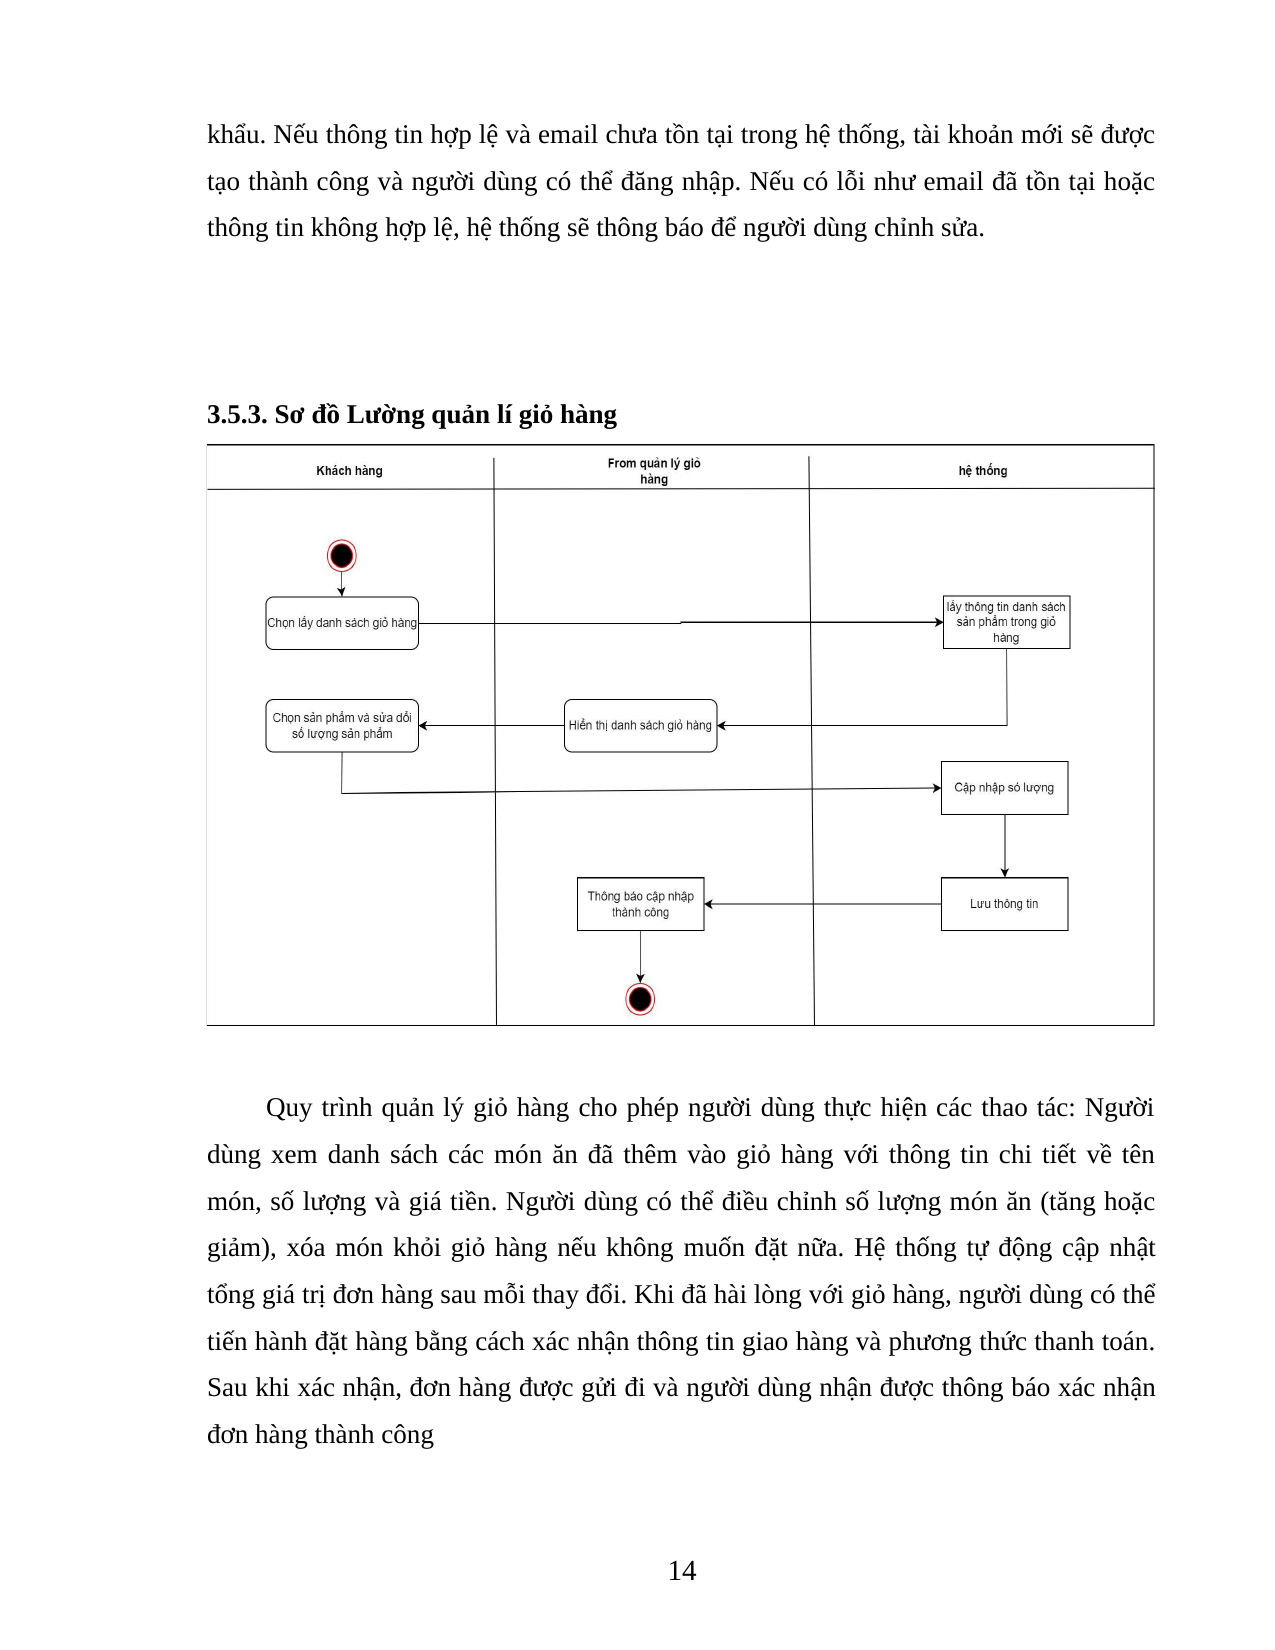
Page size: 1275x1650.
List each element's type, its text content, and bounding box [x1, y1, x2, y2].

picture [206, 444, 1155, 1028]
text Quy trình quản lý giỏ hàng cho phép người dùng thực hiện các thao tác: Người dùng xem danh sách các món ăn đã thêm vào giỏ hàng với thông tin chi tiết về tên món, số lượng và giá tiền. Người dùng có thể điều chỉnh số lượng món ăn (tăng hoặc giảm), xóa món khỏi giỏ hàng nếu không muốn đặt nữa. Hệ thống tự động cập nhật tổng giá trị đơn hàng sau mỗi thay đổi. Khi đã hài lòng với giỏ hàng, người dùng có thể tiến hành đặt hàng bằng cách xác nhận thông tin giao hàng và phương thức thanh toán. Sau khi xác nhận, đơn hàng được gửi đi và người dùng nhận được thông báo xác nhận đơn hàng thành công [207, 1091, 1157, 1449]
text 3.5.3. Sơ đồ Lường quản lí giỏ hàng [207, 398, 1157, 429]
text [207, 118, 1157, 243]
